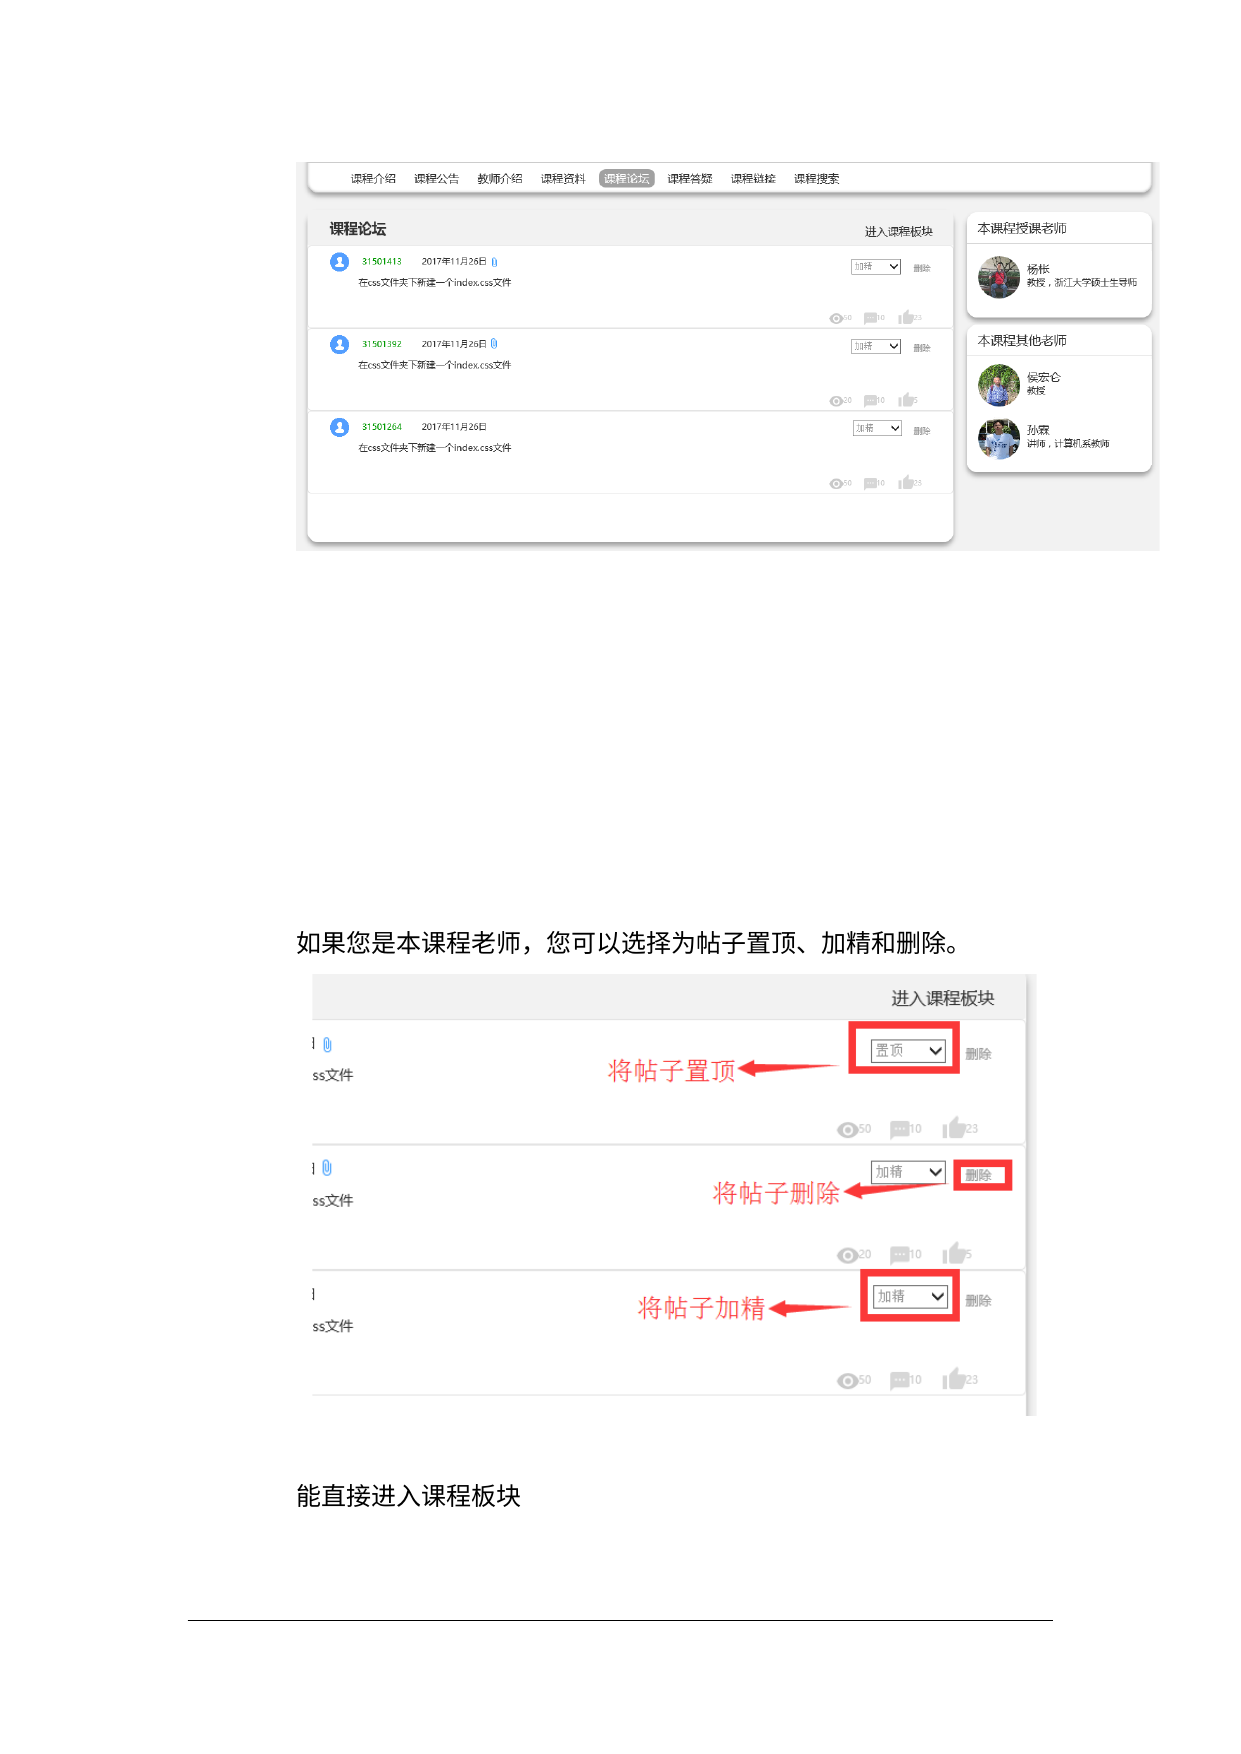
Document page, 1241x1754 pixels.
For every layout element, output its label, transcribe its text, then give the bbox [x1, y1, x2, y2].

picture [296, 162, 1160, 551]
text 能直接进入课程板块 [187, 1462, 1053, 1527]
picture [312, 974, 1037, 1416]
text 如果您是本课程老师，您可以选择为帖子置顶、加精和删除。 [187, 909, 1053, 974]
